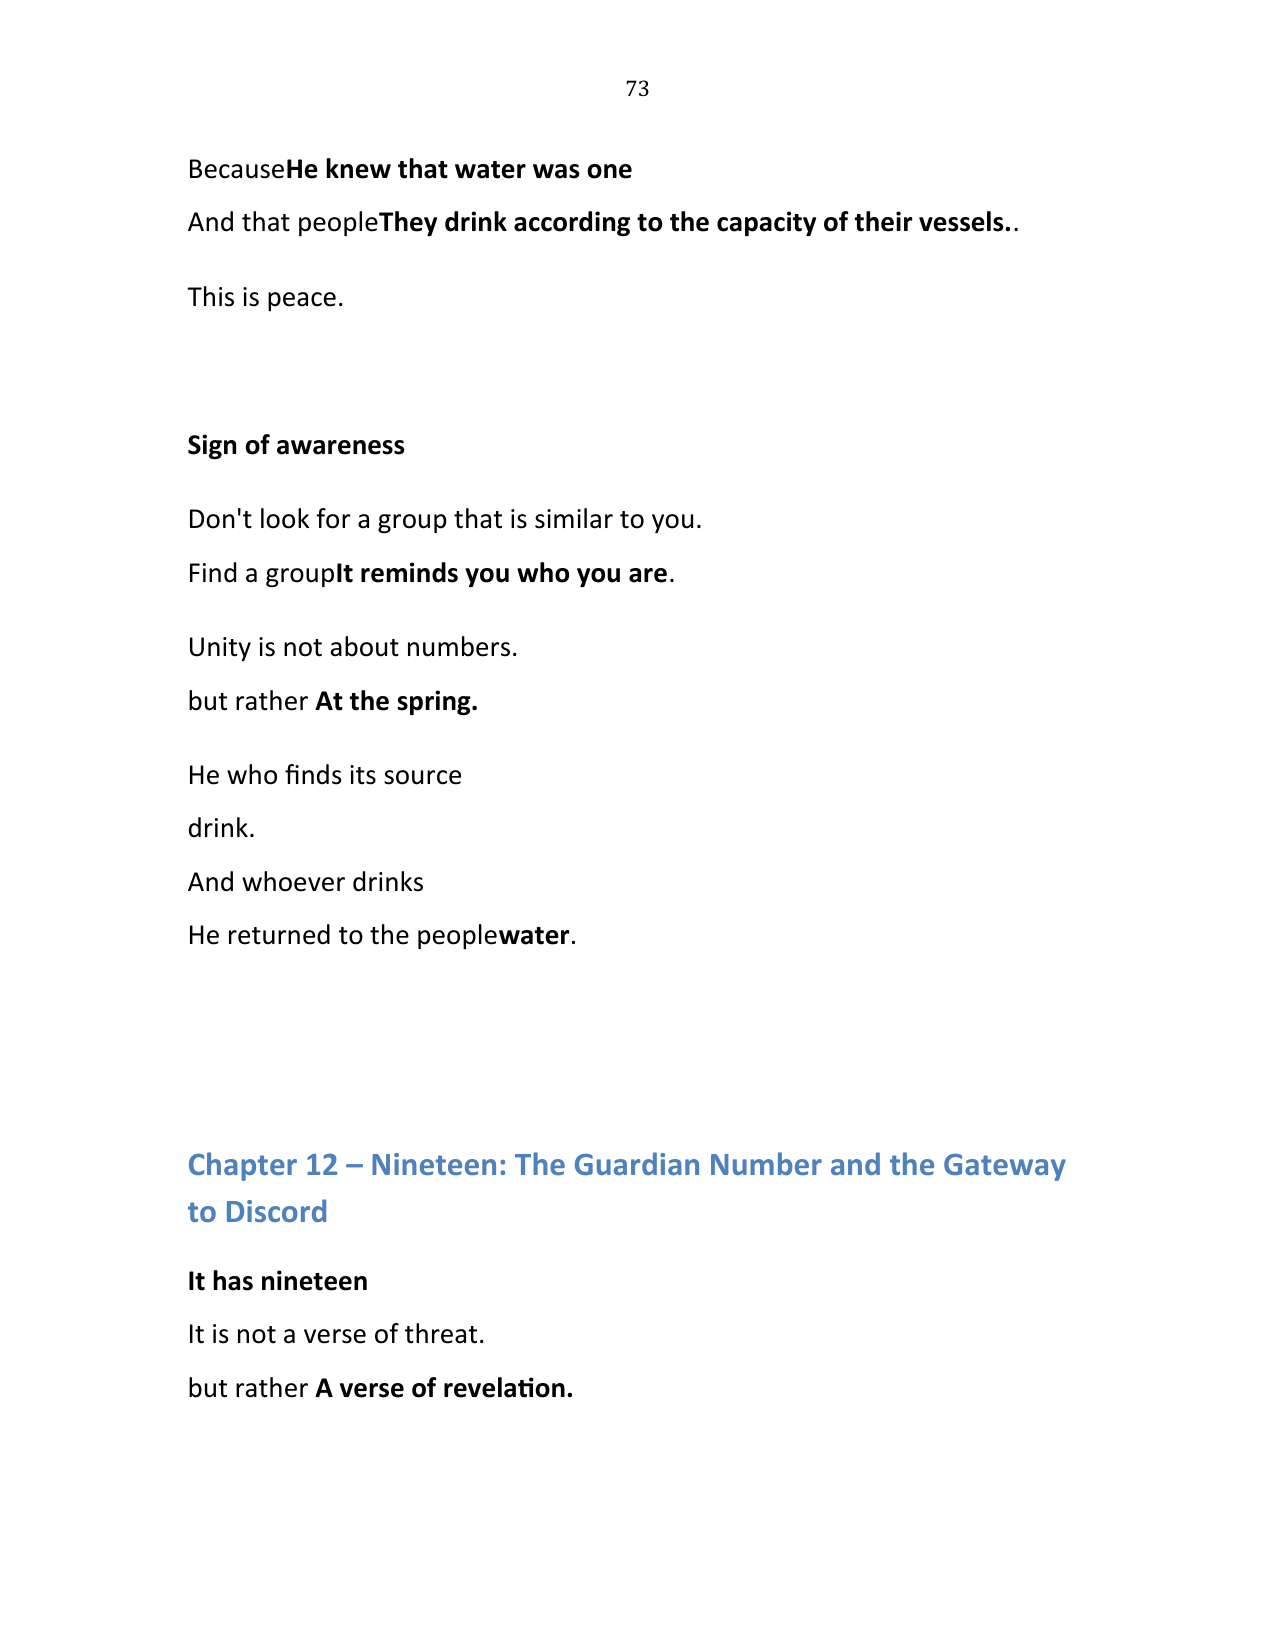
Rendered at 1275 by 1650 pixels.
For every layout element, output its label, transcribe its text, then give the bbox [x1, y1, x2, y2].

text He who finds its source drink. And whoever drinks He returned to the peoplewater. [187, 756, 1087, 952]
text BecauseHe knew that water was one And that peopleThey drink according to the capacity of their vessels.. [187, 150, 1087, 239]
text Sign of awareness [187, 426, 1087, 462]
text It has nineteen It is not a verse of threat. but rather A verse of revelation. [187, 1262, 1087, 1404]
text This is peace. [187, 278, 1087, 313]
text Don't look for a group that is similar to you. Find a groupIt reminds you who you are. [187, 501, 1087, 589]
text Unity is not about numbers. but rather At the spring. [187, 628, 1087, 717]
subtitle Chapter 12 – Nineteen: The Guardian Number and the Gateway to Discord [187, 1143, 1087, 1231]
